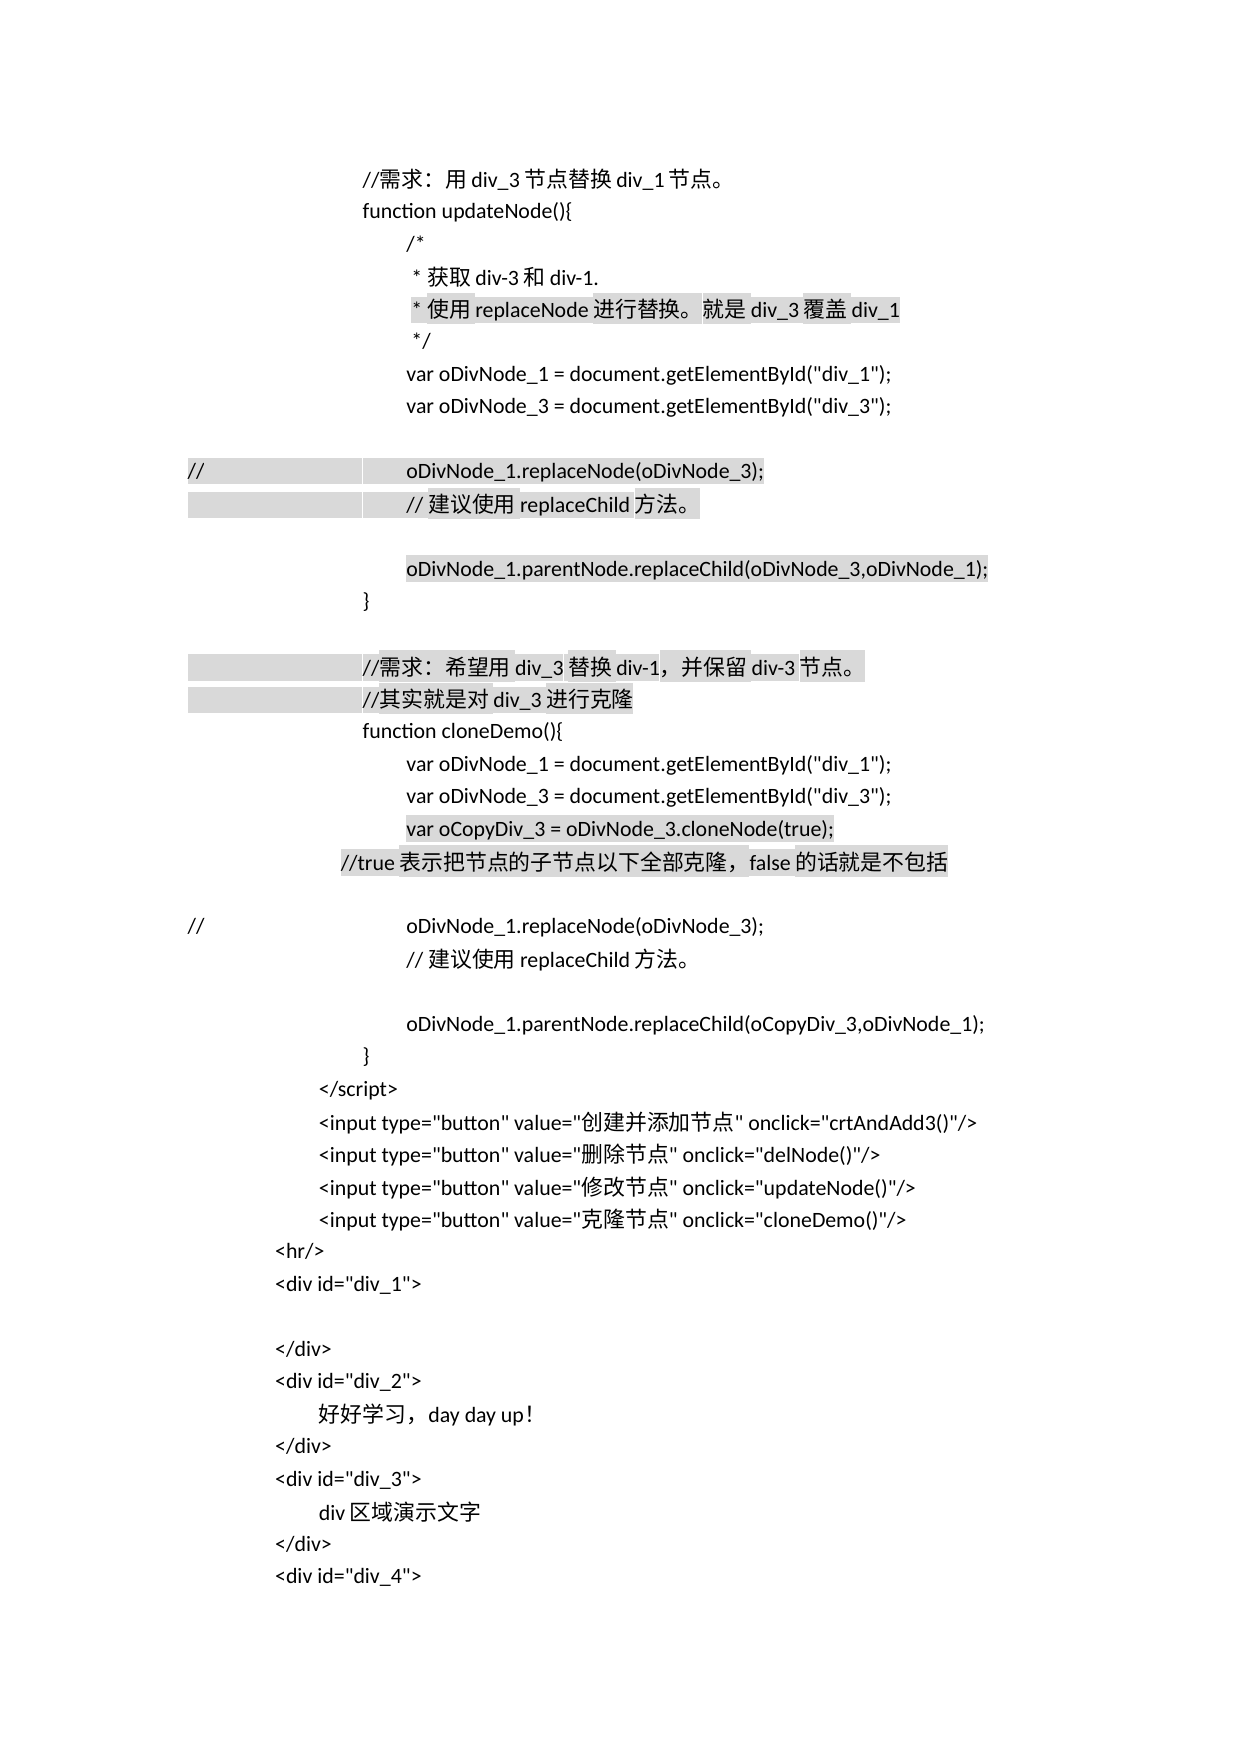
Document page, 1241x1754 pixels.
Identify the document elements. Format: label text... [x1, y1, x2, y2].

text } [187, 584, 1053, 617]
text * 使用replaceNode进行替换。就是div_3覆盖div_1 [187, 292, 1053, 324]
text //true表示把节点的子节点以下全部克隆，false的话就是不包括 [187, 844, 1053, 877]
text var oDivNode_1 = document.getElementById("div_1"); [187, 747, 1053, 779]
text </div> [187, 1429, 1053, 1462]
text var oDivNode_1 = document.getElementById("div_1"); [187, 357, 1053, 389]
text } [187, 1039, 1053, 1072]
text /* [187, 227, 1053, 259]
text div区域演示文字 [187, 1494, 1053, 1527]
text // 建议使用replaceChild方法。 [187, 487, 1053, 519]
text <hr/> [187, 1234, 1053, 1267]
text // 建议使用replaceChild方法。 [187, 942, 1053, 974]
text oDivNode_1.parentNode.replaceChild(oCopyDiv_3,oDivNode_1); [187, 1007, 1053, 1039]
text var oDivNode_3 = document.getElementById("div_3"); [187, 389, 1053, 422]
text //其实就是对div_3进行克隆 [187, 682, 1053, 714]
text //需求：用div_3节点替换div_1节点。 [187, 162, 1053, 194]
text </div> [187, 1332, 1053, 1364]
text oDivNode_1.parentNode.replaceChild(oDivNode_3,oDivNode_1); [187, 552, 1053, 584]
text function cloneDemo(){ [187, 714, 1053, 747]
text function updateNode(){ [187, 194, 1053, 227]
text // oDivNode_1.replaceNode(oDivNode_3); [187, 454, 1053, 487]
text <input type="button" value="创建并添加节点" onclick="crtAndAdd3()"/> [187, 1104, 1053, 1137]
text var oDivNode_3 = document.getElementById("div_3"); [187, 779, 1053, 812]
text <div id="div_3"> [187, 1462, 1053, 1494]
text </div> [187, 1527, 1053, 1559]
text var oCopyDiv_3 = oDivNode_3.cloneNode(true); [187, 812, 1053, 844]
text <div id="div_2"> [187, 1364, 1053, 1397]
text //需求：希望用div_3替换div-1，并保留div-3节点。 [187, 649, 1053, 682]
text <input type="button" value="修改节点" onclick="updateNode()"/> [187, 1169, 1053, 1202]
text * 获取div-3和div-1. [187, 259, 1053, 292]
text </script> [187, 1072, 1053, 1104]
text // oDivNode_1.replaceNode(oDivNode_3); [187, 909, 1053, 942]
text <div id="div_4"> [187, 1559, 1053, 1592]
text */ [187, 324, 1053, 357]
text <input type="button" value="删除节点" onclick="delNode()"/> [187, 1137, 1053, 1169]
text <div id="div_1"> [187, 1267, 1053, 1299]
text <input type="button" value="克隆节点" onclick="cloneDemo()"/> [187, 1202, 1053, 1234]
text 好好学习，day day up！ [187, 1397, 1053, 1429]
